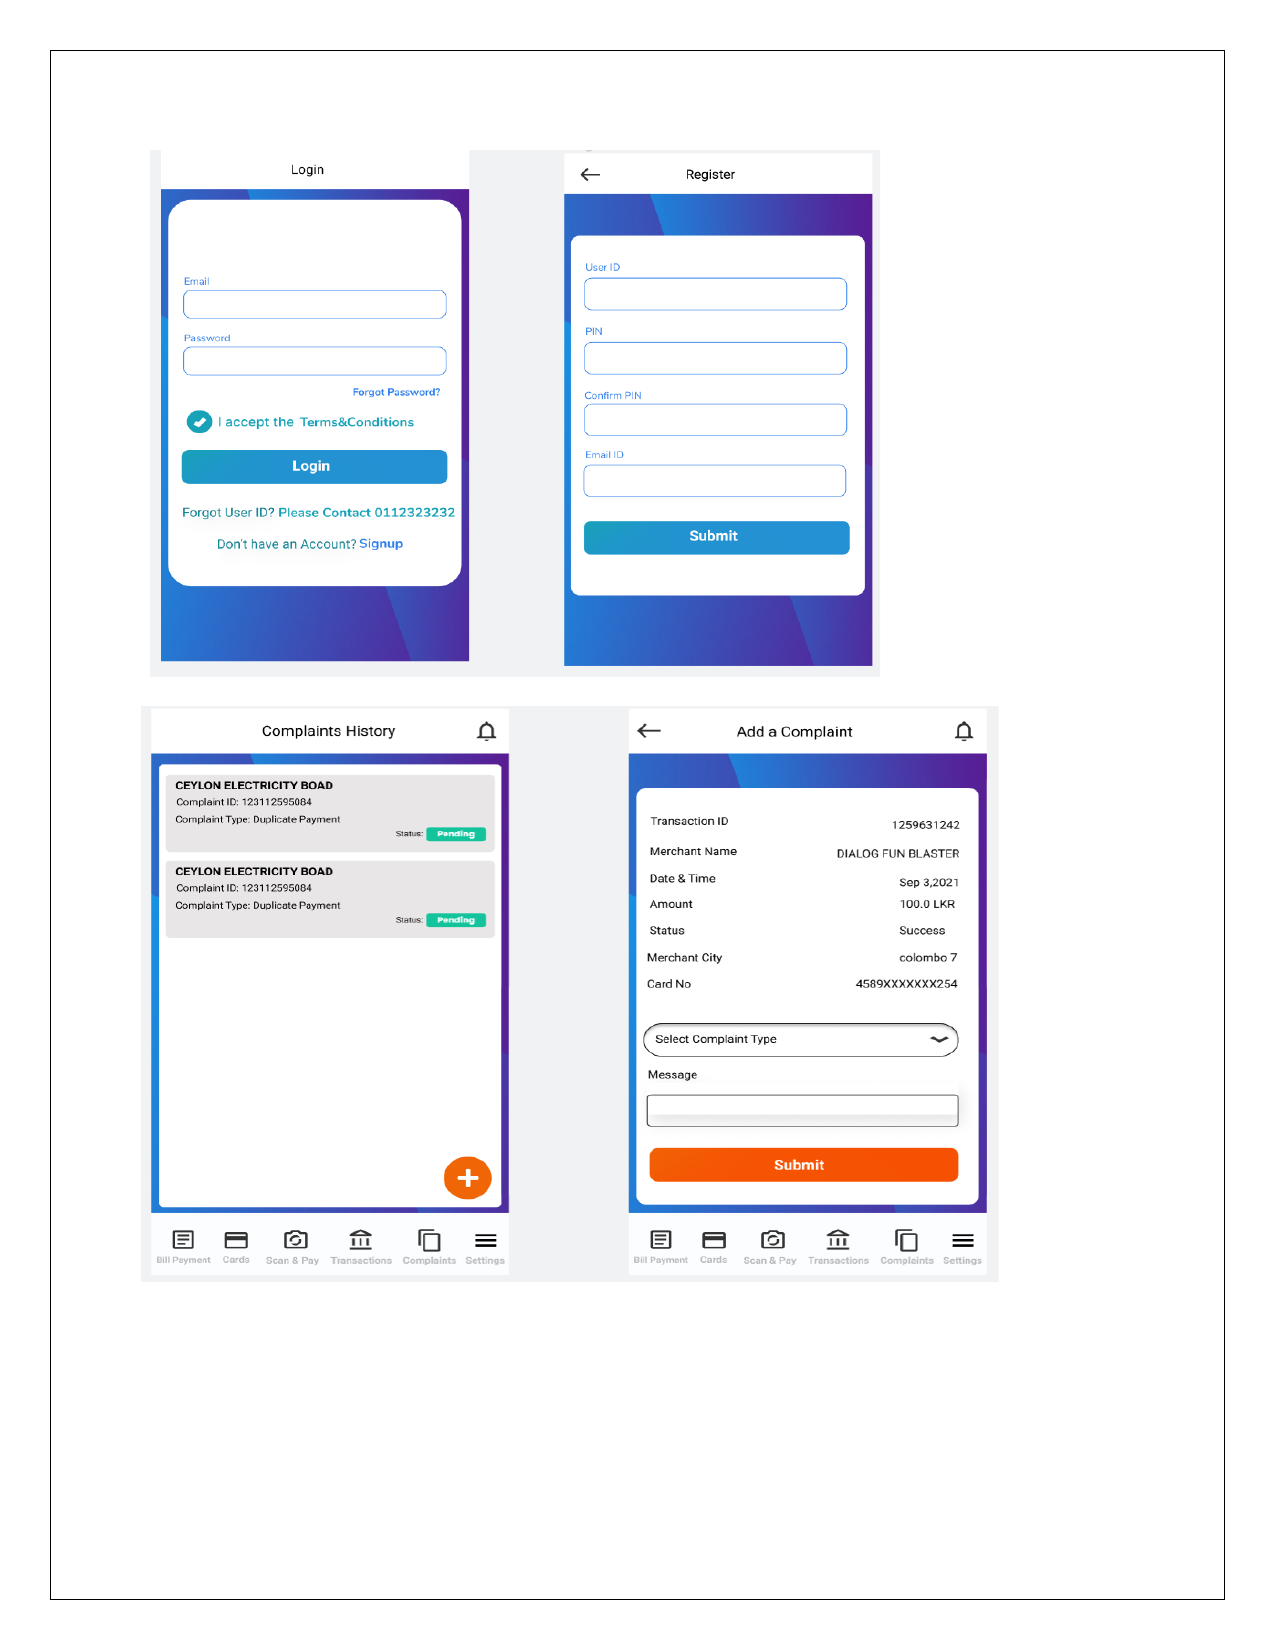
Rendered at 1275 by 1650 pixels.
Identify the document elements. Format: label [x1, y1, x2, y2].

picture [141, 706, 999, 1282]
picture [150, 150, 880, 677]
